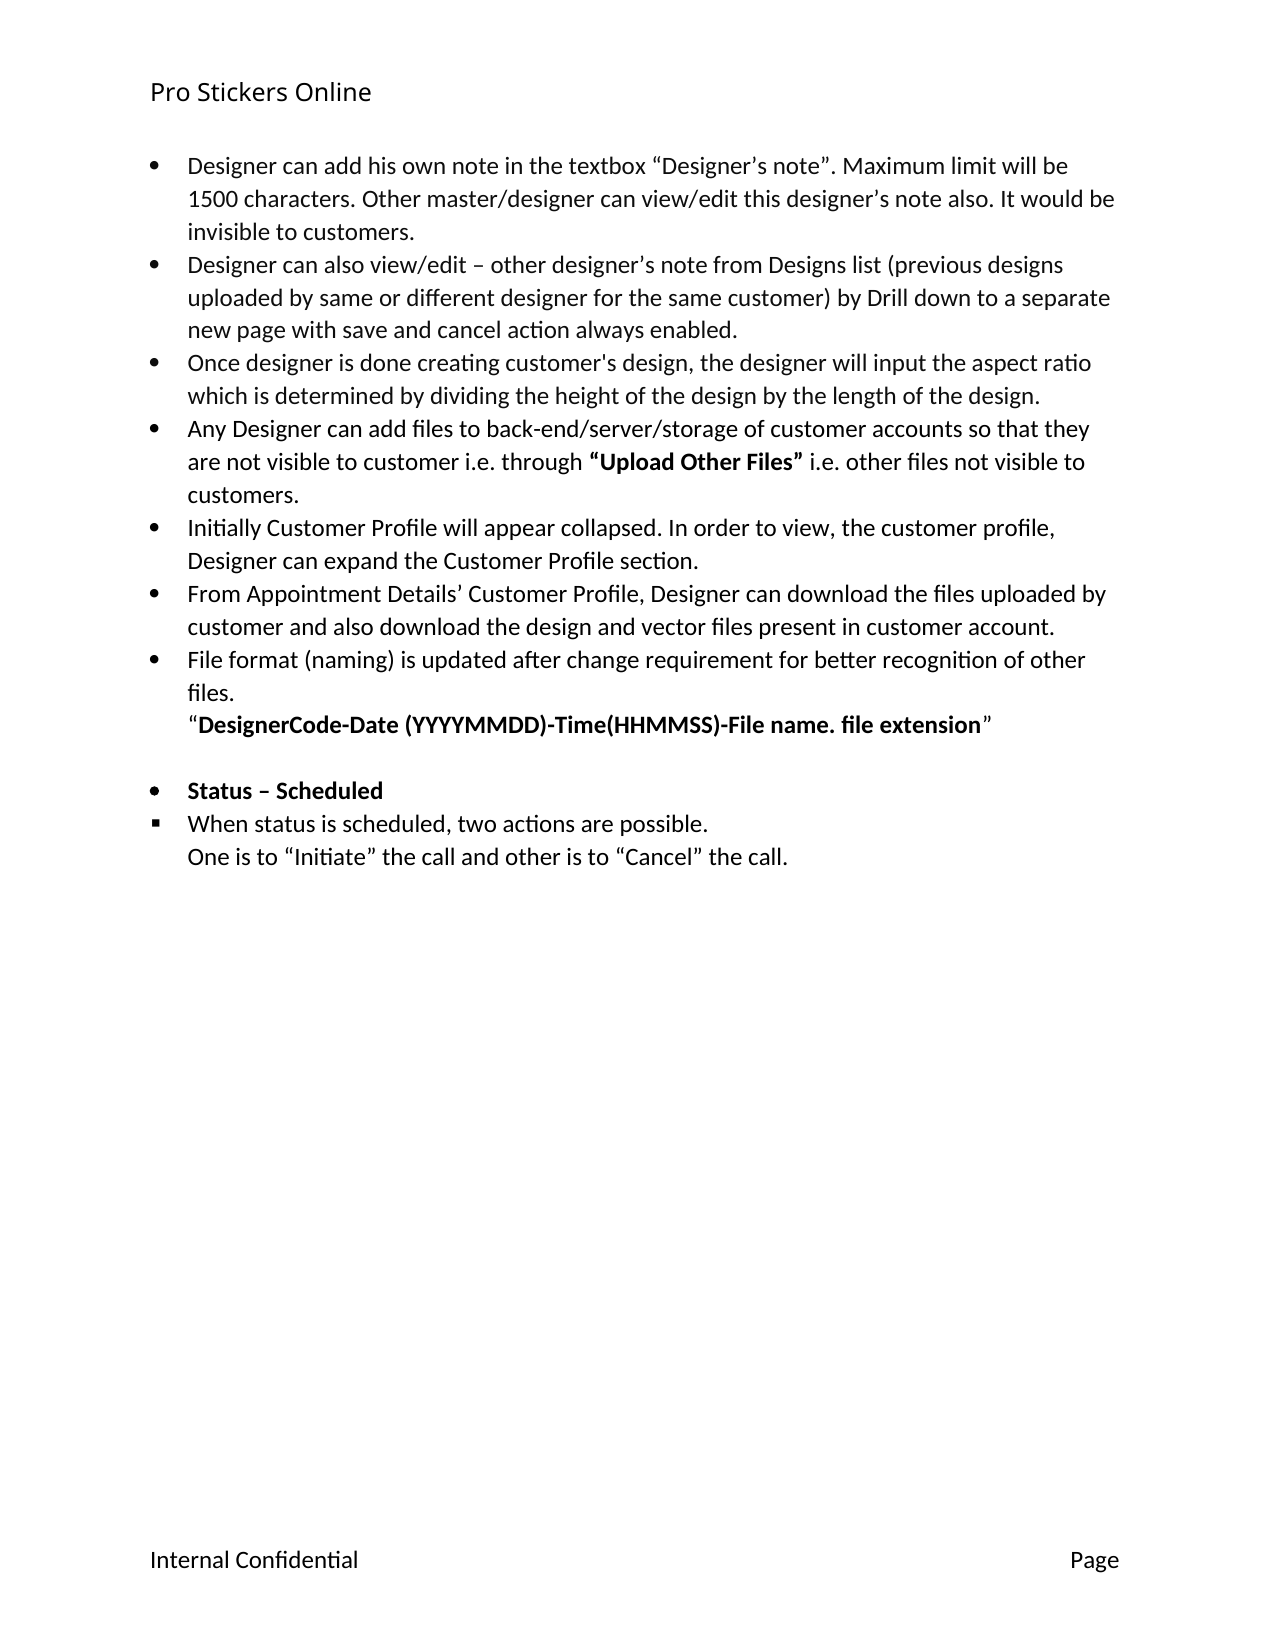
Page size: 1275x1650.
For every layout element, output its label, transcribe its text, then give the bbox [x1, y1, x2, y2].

list Designer can add his own note in the textbox “Designer’s note”. Maximum limit will be 1500 characters. Other master/designer can view/edit this designer’s note also. It would be invisible to customers. [150, 150, 1125, 246]
list Designer can also view/edit – other designer’s note from Designs list (previous designs uploaded by same or different designer for the same customer) by Drill down to a separate new page with save and cancel action always enabled. [150, 249, 1125, 345]
list From Appointment Details’ Customer Profile, Designer can download the files uploaded by customer and also download the design and vector files present in customer account. [150, 578, 1125, 641]
list “DesignerCode-Date (YYYYMMDD)-Time(HHMMSS)-File name. file extension” [187, 709, 1125, 740]
list One is to “Initiate” the call and other is to “Cancel” the call. [187, 841, 1125, 872]
list When status is scheduled, two actions are possible. [150, 808, 1125, 839]
list Once designer is done creating customer's design, the designer will input the aspect ratio which is determined by dividing the height of the design by the length of the design. [150, 347, 1125, 411]
list Status – Scheduled [150, 775, 1125, 806]
list Initially Customer Profile will appear collapsed. In order to view, the customer profile, Designer can expand the Customer Profile section. [150, 512, 1125, 576]
list Any Designer can add files to back-end/server/storage of customer accounts so that they are not visible to customer i.e. through “Upload Other Files” i.e. other files not visible to customers. [150, 413, 1125, 510]
list File format (naming) is updated after change requirement for better recognition of other files. [150, 644, 1125, 707]
